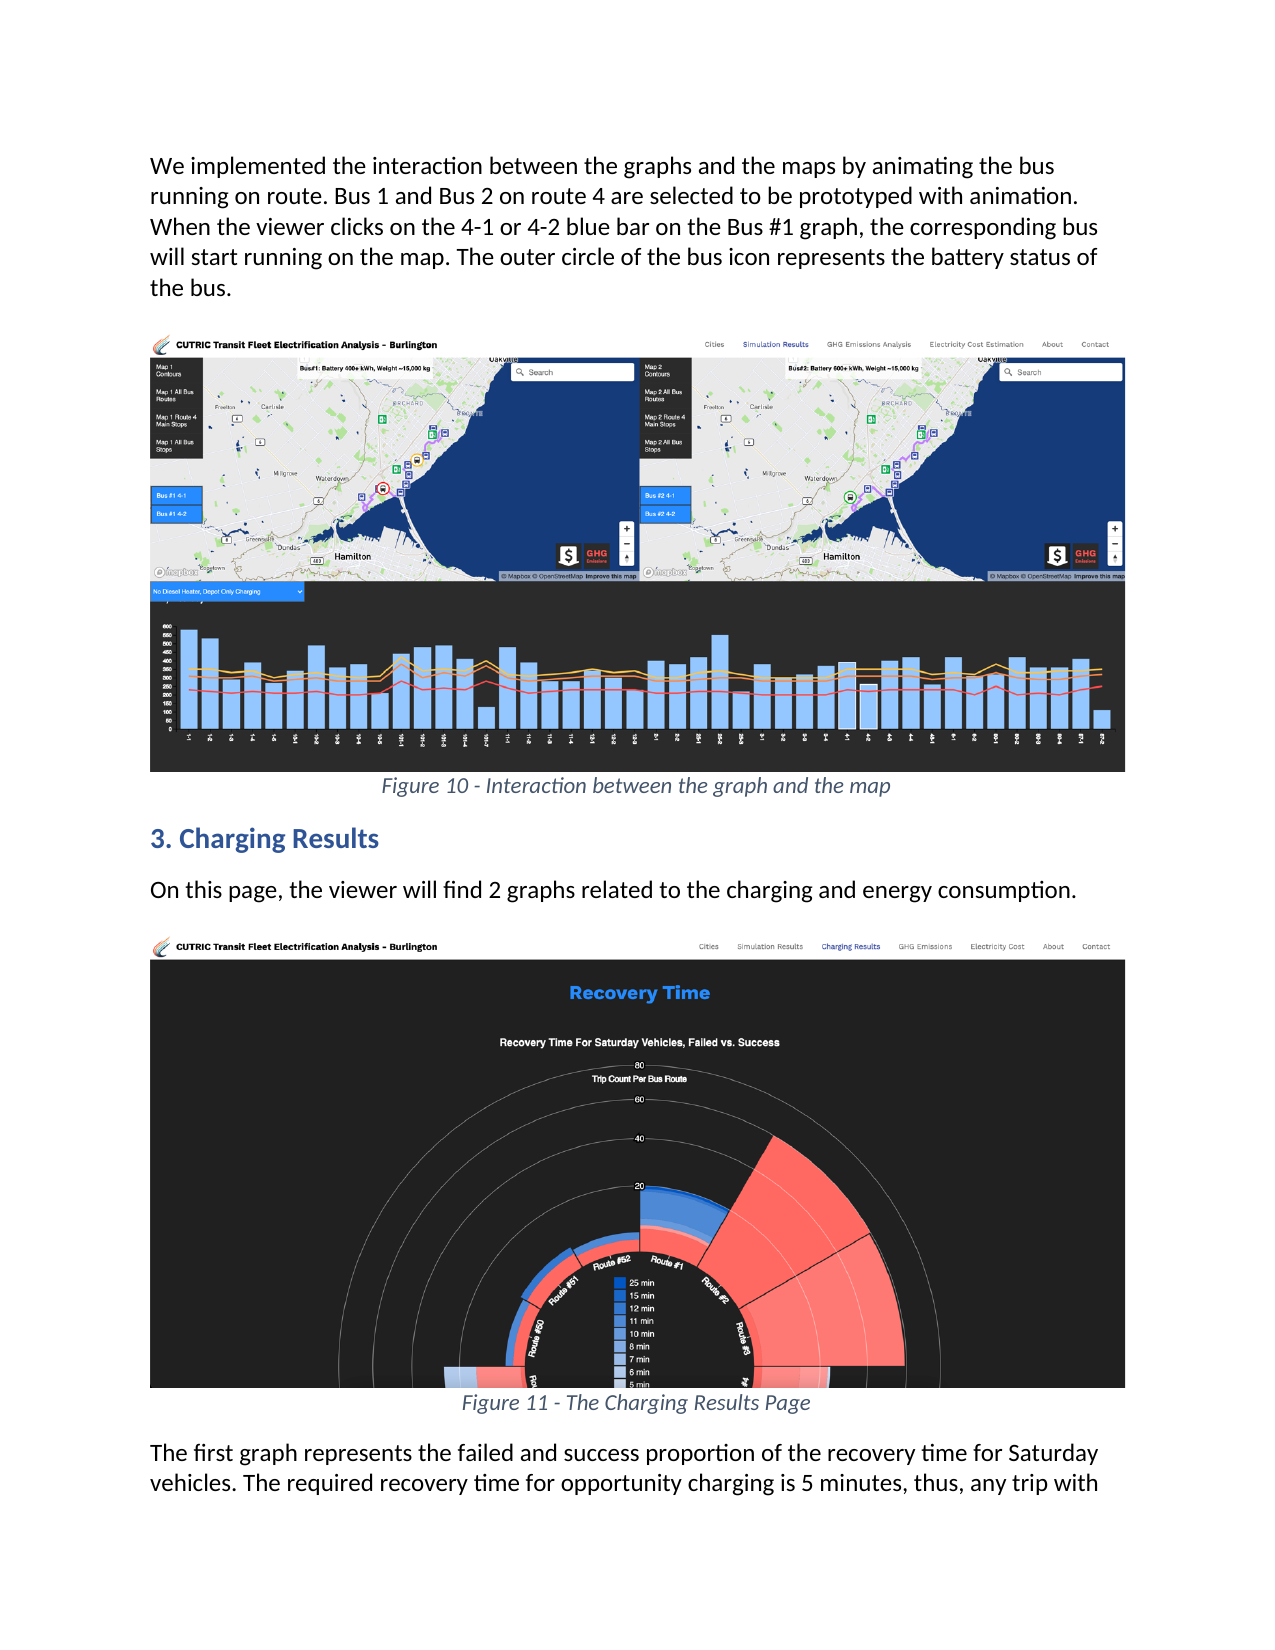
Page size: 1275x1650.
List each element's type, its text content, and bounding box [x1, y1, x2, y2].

picture [150, 934, 1125, 1388]
subtitle 3. Charging Results [150, 820, 1125, 856]
text On this page, the viewer will find 2 graphs related to the charging and energy consumption. [150, 874, 1125, 904]
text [150, 1437, 1125, 1498]
text We implemented the interaction between the graphs and the maps by animating the bus running on route. Bus 1 and Bus 2 on route 4 are selected to be prototyped with animation. When the viewer clicks on the 4-1 or 4-2 blue bar on the Bus #1 graph, the corresponding bus will start running on the map. The outer circle of the bus icon represents the battery status of the bus. [150, 150, 1125, 303]
text Figure 11 - The Charging Results Page [150, 1388, 1125, 1416]
picture [150, 333, 1125, 772]
text Figure 10 - Interaction between the graph and the map [150, 772, 1125, 799]
